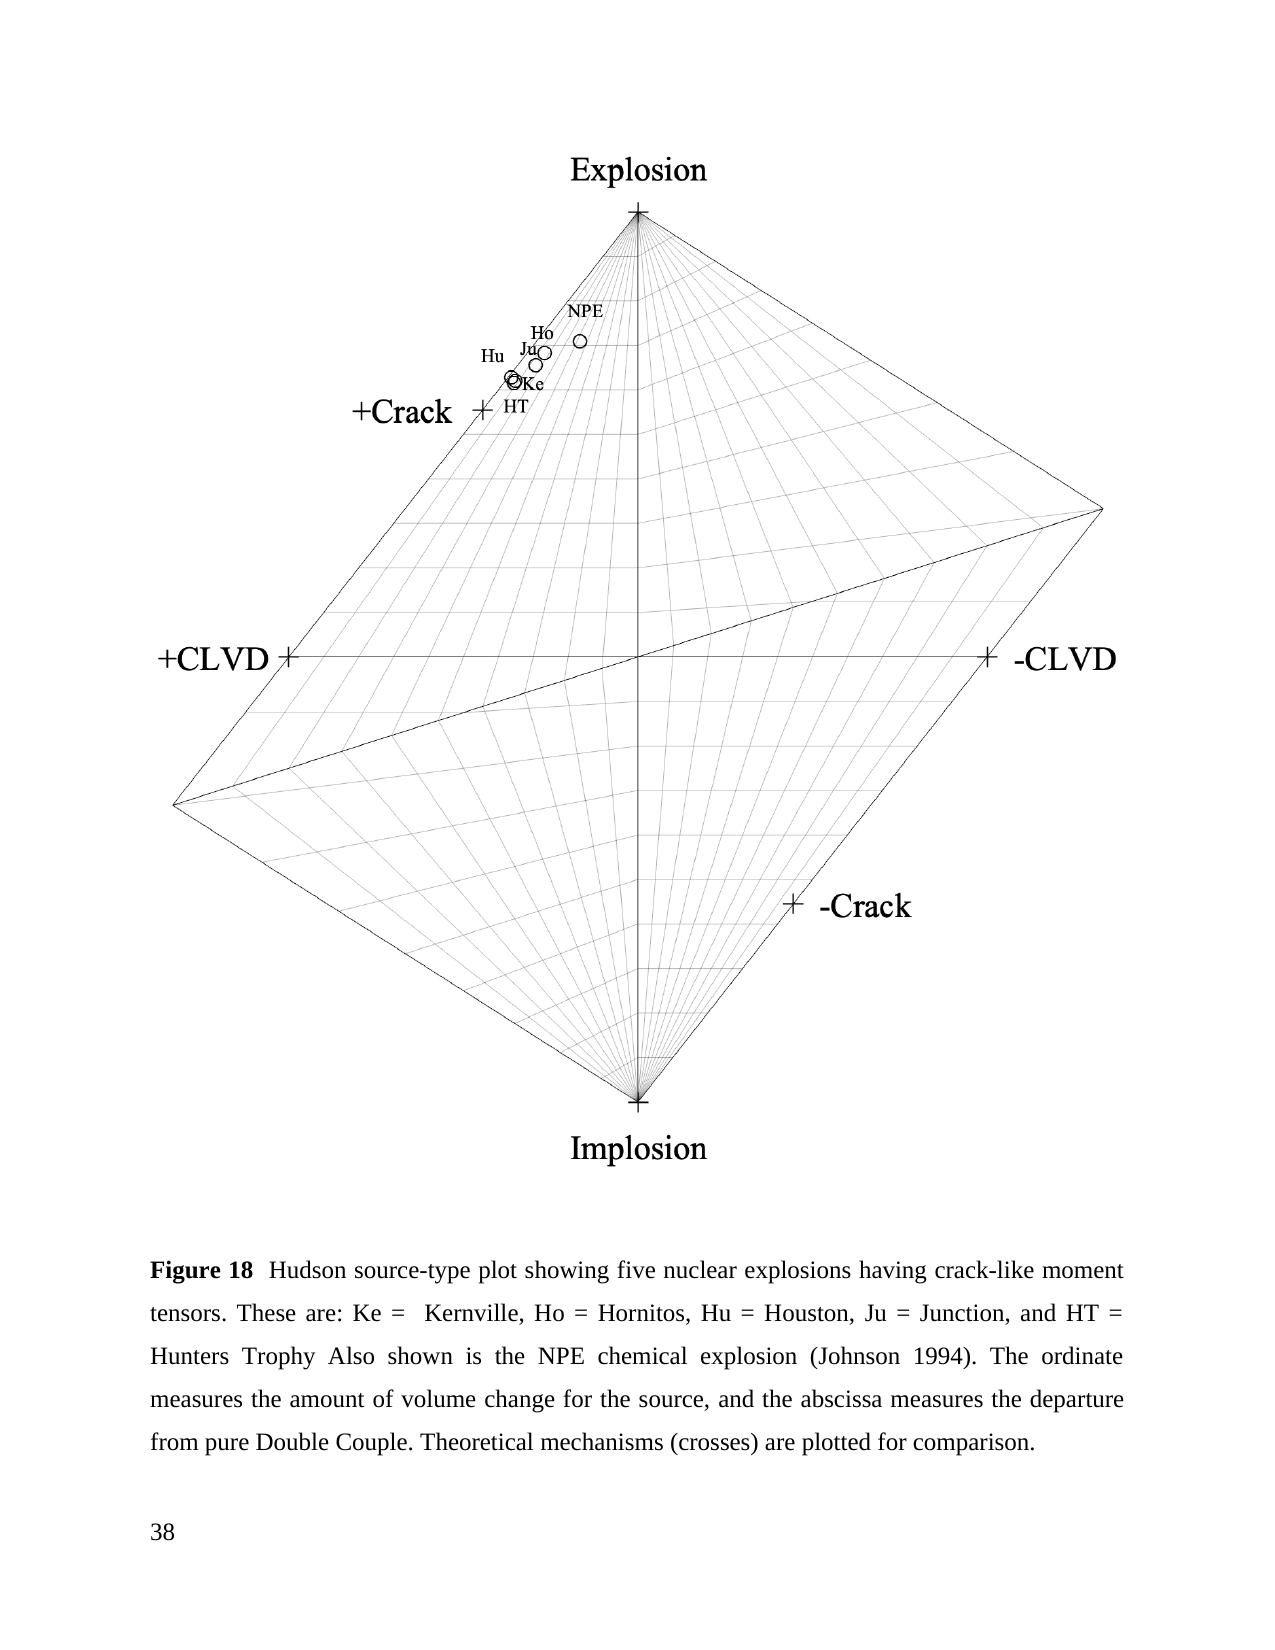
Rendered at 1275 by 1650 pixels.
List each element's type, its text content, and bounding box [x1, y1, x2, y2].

picture [150, 150, 1130, 1169]
text Figure 18 Hudson source-type plot showing five nuclear explosions having crack-like moment tensors. These are: Ke = Kernville, Ho = Hornitos, Hu = Houston, Ju = Junction, and HT = Hunters Trophy Also shown is the NPE chemical explosion (Johnson 1994). The ordinate measures the amount of volume change for the source, and the abscissa measures the departure from pure Double Couple. Theoretical mechanisms (crosses) are plotted for comparison. [150, 1255, 1125, 1456]
